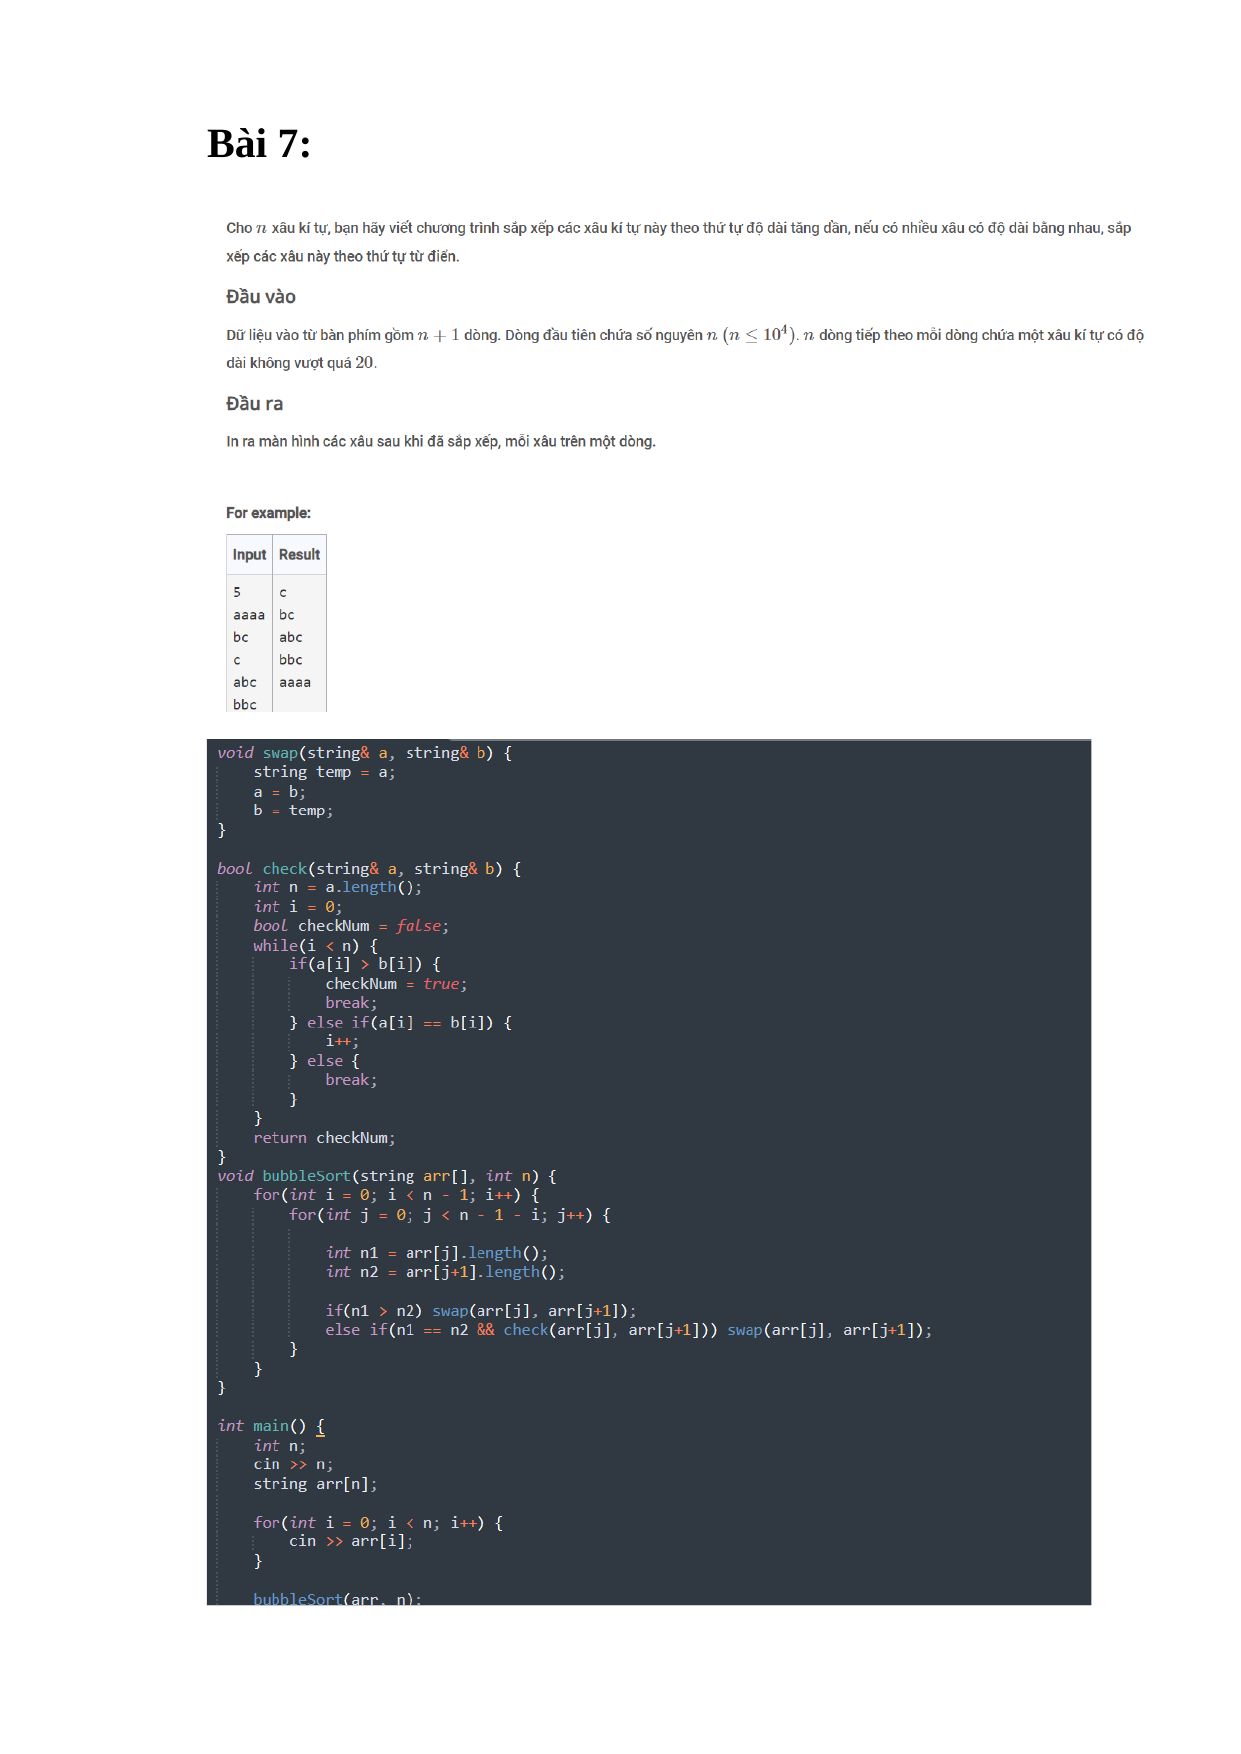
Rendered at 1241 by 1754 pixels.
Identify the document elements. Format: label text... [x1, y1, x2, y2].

picture [206, 739, 1092, 1606]
picture [206, 199, 1152, 712]
text Bài 7: [207, 118, 1152, 166]
